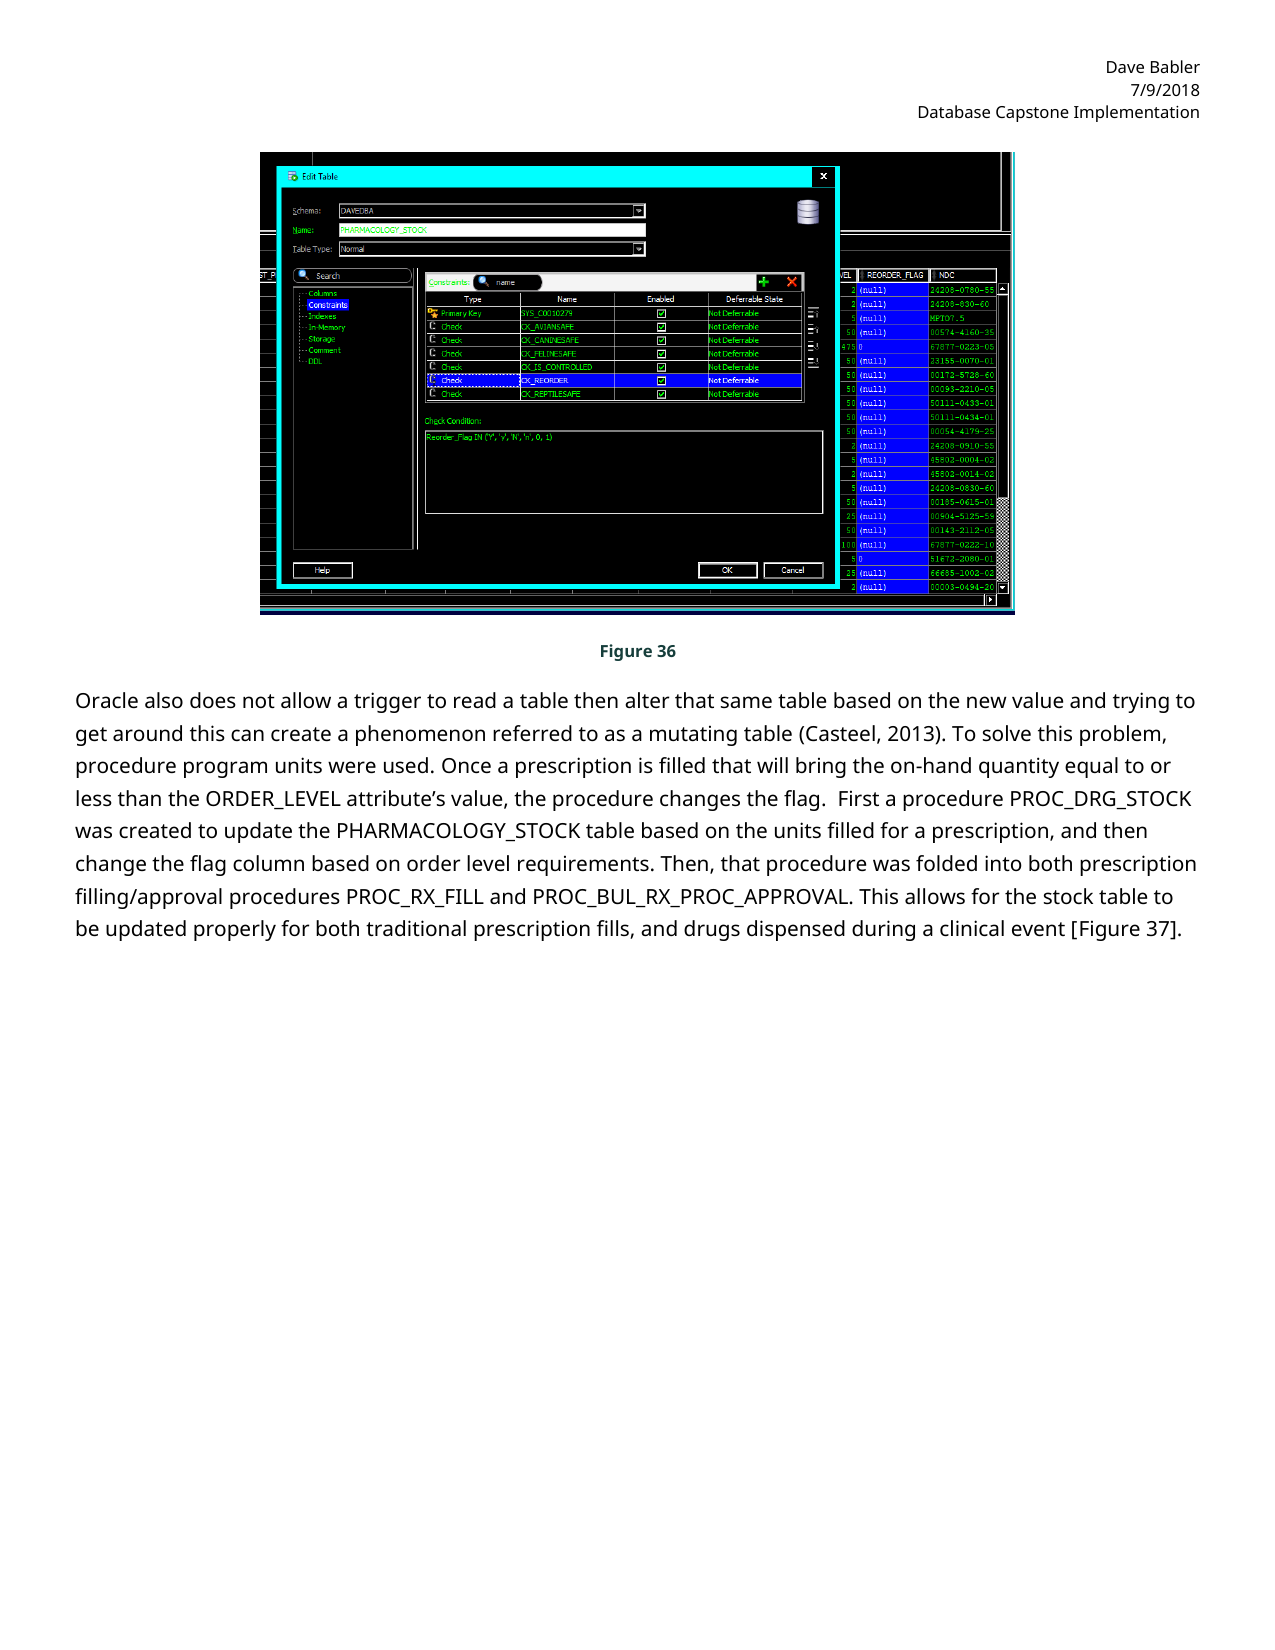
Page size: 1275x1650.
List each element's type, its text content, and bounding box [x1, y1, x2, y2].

picture [260, 152, 1015, 615]
text Oracle also does not allow a trigger to read a table then alter that same table based on the new value and trying to get around this can create a phenomenon referred to as a mutating table (Casteel, 2013). To solve this problem, procedure program units were used. Once a prescription is filled that will bring the on-hand quantity equal to or less than the ORDER_LEVEL attribute’s value, the procedure changes the flag. First a procedure PROC_DRG_STOCK was created to update the PHARMACOLOGY_STOCK table based on the units filled for a prescription, and then change the flag column based on order level requirements. Then, that procedure was folded into both prescription filling/approval procedures PROC_RX_FILL and PROC_BUL_RX_PROC_APPROVAL. This allows for the stock table to be updated properly for both traditional prescription fills, and drugs dispensed during a clinical event [Figure 37]. [75, 686, 1200, 943]
text Figure 36 [75, 639, 1200, 662]
